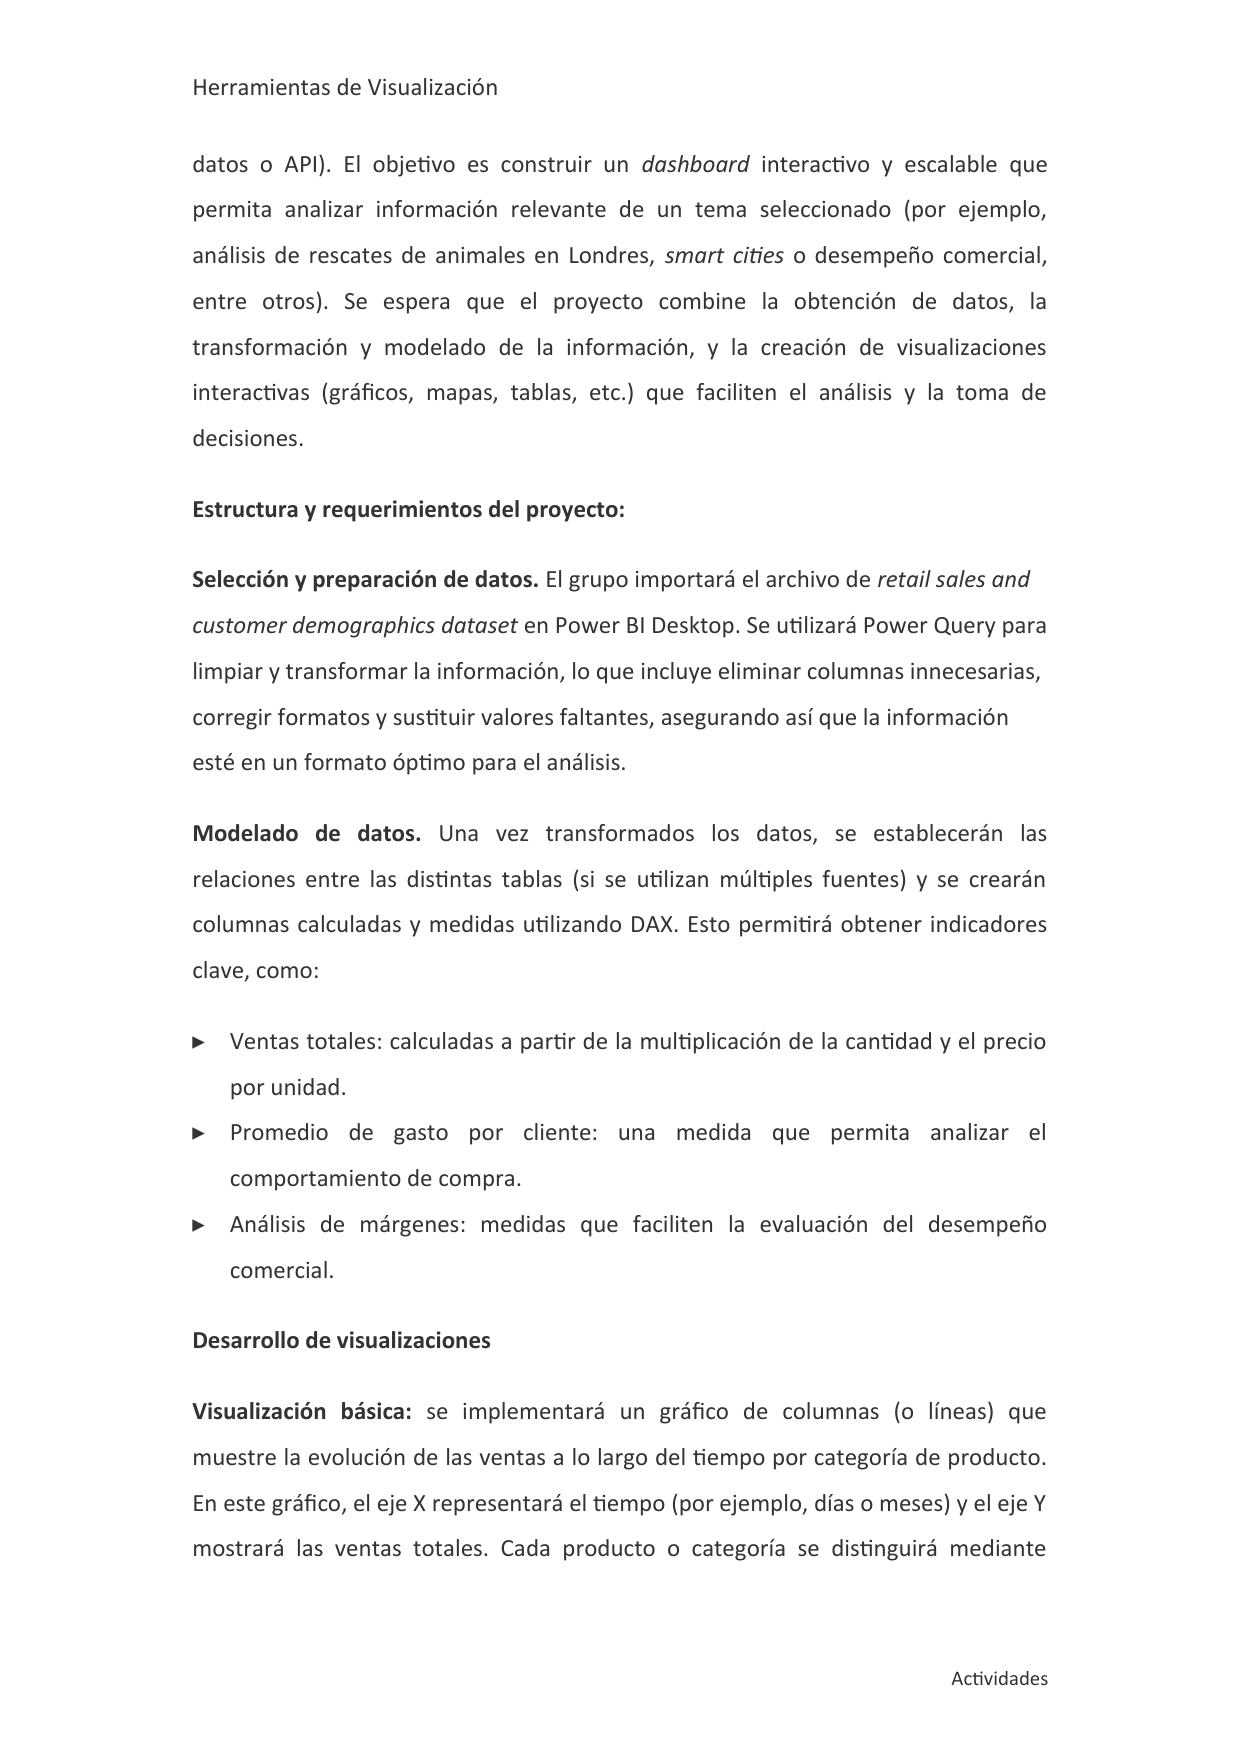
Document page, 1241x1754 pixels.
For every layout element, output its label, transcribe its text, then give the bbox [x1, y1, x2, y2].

text Análisis de márgenes: medidas que faciliten la evaluación del desempeño comercial. [192, 1208, 1048, 1284]
text Ventas totales: calculadas a partir de la multiplicación de la cantidad y el precio por unidad. [192, 1025, 1048, 1101]
text Desarrollo de visualizaciones [192, 1324, 1048, 1355]
text Estructura y requerimientos del proyecto: [192, 493, 1048, 523]
text Promedio de gasto por cliente: una medida que permita analizar el comportamiento de compra. [192, 1117, 1048, 1193]
text Selección y preparación de datos. El grupo importará el archivo de retail sales and customer demographics dataset en Power BI Desktop. Se utilizará Power Query para limpiar y transformar la información, lo que incluye eliminar columnas innecesarias, corregir formatos y sustituir valores faltantes, asegurando así que la información esté en un formato óptimo para el análisis. [192, 563, 1048, 777]
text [192, 148, 1048, 453]
text Modelado de datos. Una vez transformados los datos, se establecerán las relaciones entre las distintas tablas (si se utilizan múltiples fuentes) y se crearán columnas calculadas y medidas utilizando DAX. Esto permitirá obtener indicadores clave, como: [192, 817, 1048, 985]
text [192, 1395, 1048, 1563]
